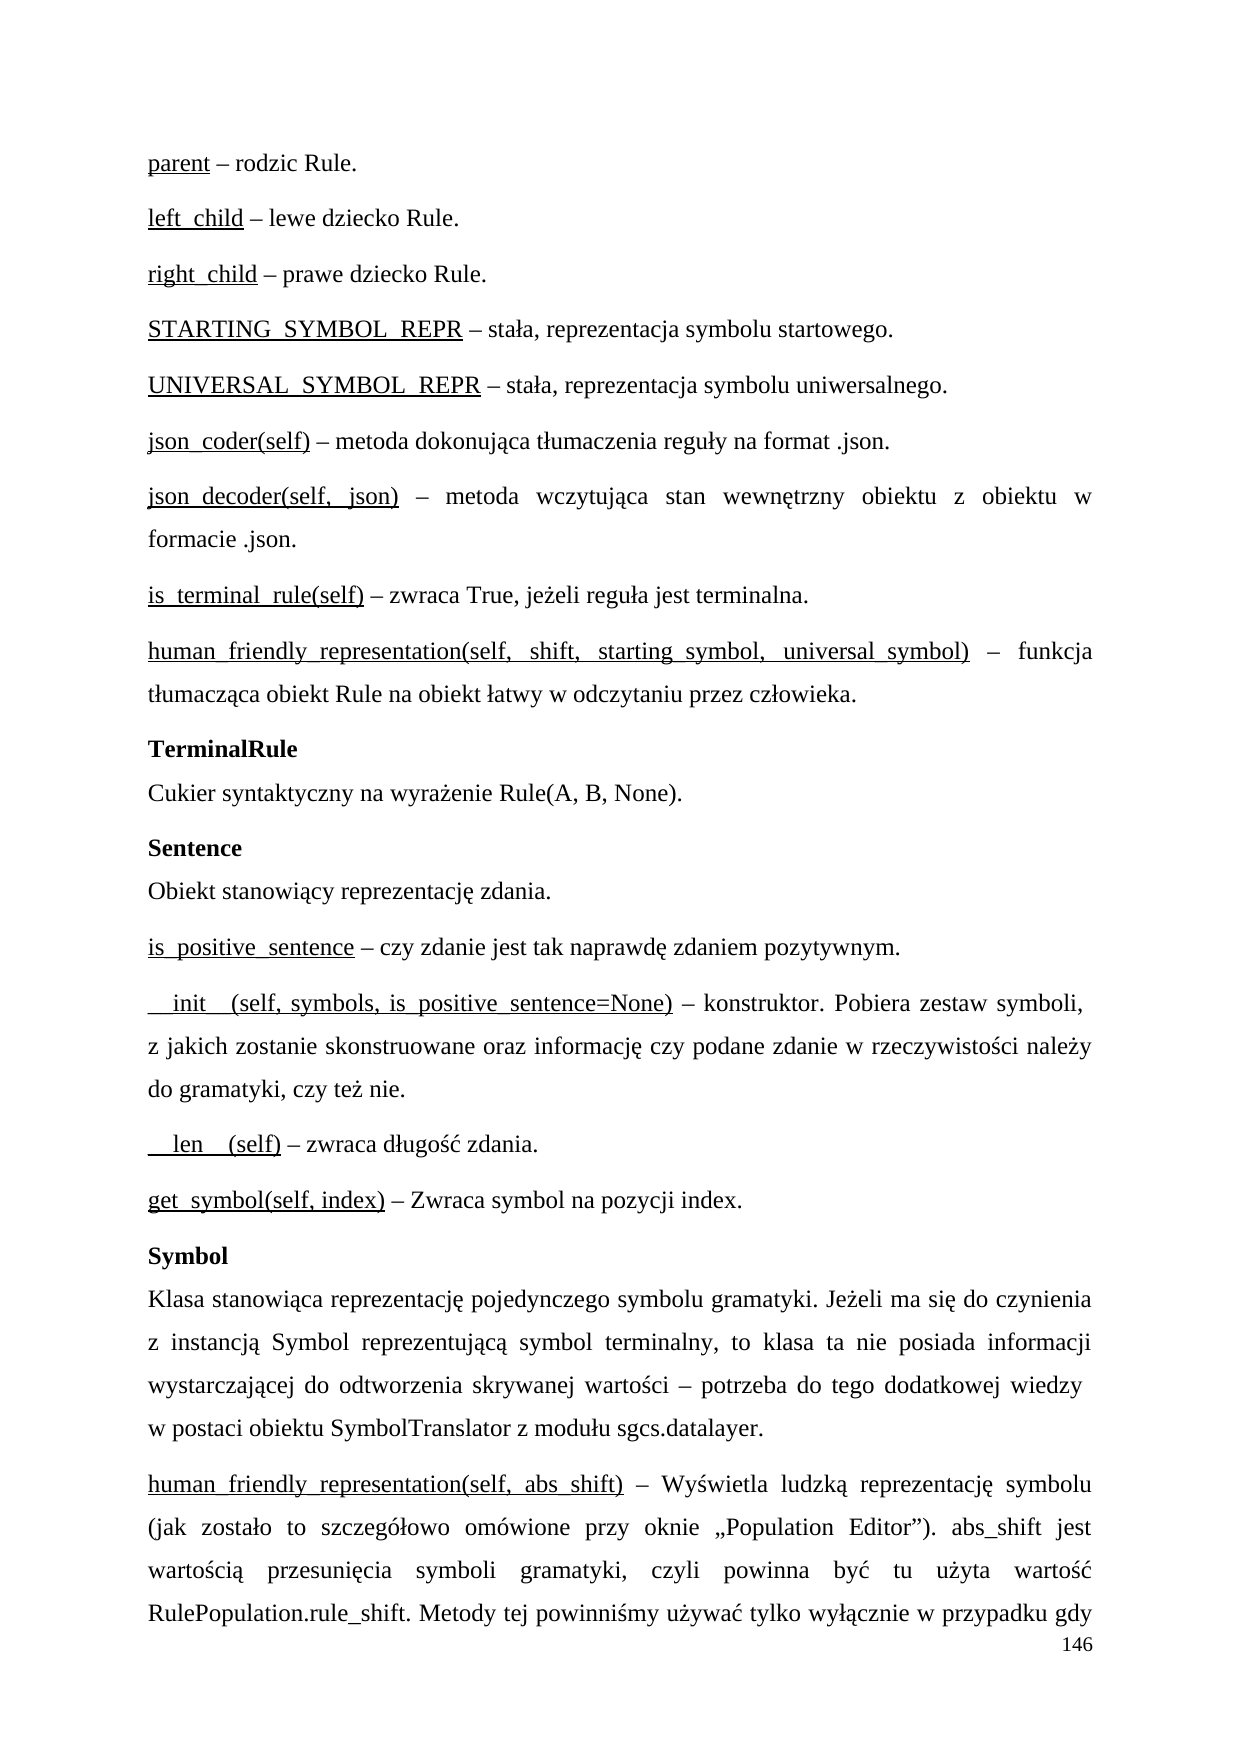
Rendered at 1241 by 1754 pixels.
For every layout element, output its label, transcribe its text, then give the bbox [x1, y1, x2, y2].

text is_terminal_rule(self) – zwraca True, jeżeli reguła jest terminalna. [148, 580, 1093, 609]
text left_child – lewe dziecko Rule. [148, 203, 1093, 232]
text Cukier syntaktyczny na wyrażenie Rule(A, B, None). [148, 778, 1093, 806]
text __len__(self) – zwraca długość zdania. [148, 1129, 1093, 1158]
text Symbol [148, 1241, 1093, 1269]
text is_positive_sentence – czy zdanie jest tak naprawdę zdaniem pozytywnym. [148, 932, 1093, 961]
text __init__(self, symbols, is_positive_sentence=None) – konstruktor. Pobiera zestaw symboli, z jakich zostanie skonstruowane oraz informację czy podane zdanie w rzeczywistości należy do gramatyki, czy też nie. [148, 988, 1093, 1103]
text Sentence [148, 833, 1093, 862]
text right_child – prawe dziecko Rule. [148, 259, 1093, 288]
text json_coder(self) – metoda dokonująca tłumaczenia reguły na format .json. [148, 426, 1093, 454]
text get_symbol(self, index) – Zwraca symbol na pozycji index. [148, 1185, 1093, 1214]
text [148, 1469, 1093, 1627]
text TerminalRule [148, 734, 1093, 763]
text Klasa stanowiąca reprezentację pojedynczego symbolu gramatyki. Jeżeli ma się do czynienia z instancją Symbol reprezentującą symbol terminalny, to klasa ta nie posiada informacji wystarczającej do odtworzenia skrywanej wartości – potrzeba do tego dodatkowej wiedzy w postaci obiektu SymbolTranslator z modułu sgcs.datalayer. [148, 1284, 1093, 1442]
text STARTING_SYMBOL_REPR – stała, reprezentacja symbolu startowego. [148, 314, 1093, 343]
text human_friendly_representation(self, shift, starting_symbol, universal_symbol) – funkcja tłumacząca obiekt Rule na obiekt łatwy w odczytaniu przez człowieka. [148, 636, 1093, 708]
text json_decoder(self, json) – metoda wczytująca stan wewnętrzny obiektu z obiektu w formacie .json. [148, 481, 1093, 553]
text Obiekt stanowiący reprezentację zdania. [148, 876, 1093, 905]
text parent – rodzic Rule. [148, 148, 1093, 176]
text UNIVERSAL_SYMBOL_REPR – stała, reprezentacja symbolu uniwersalnego. [148, 370, 1093, 399]
